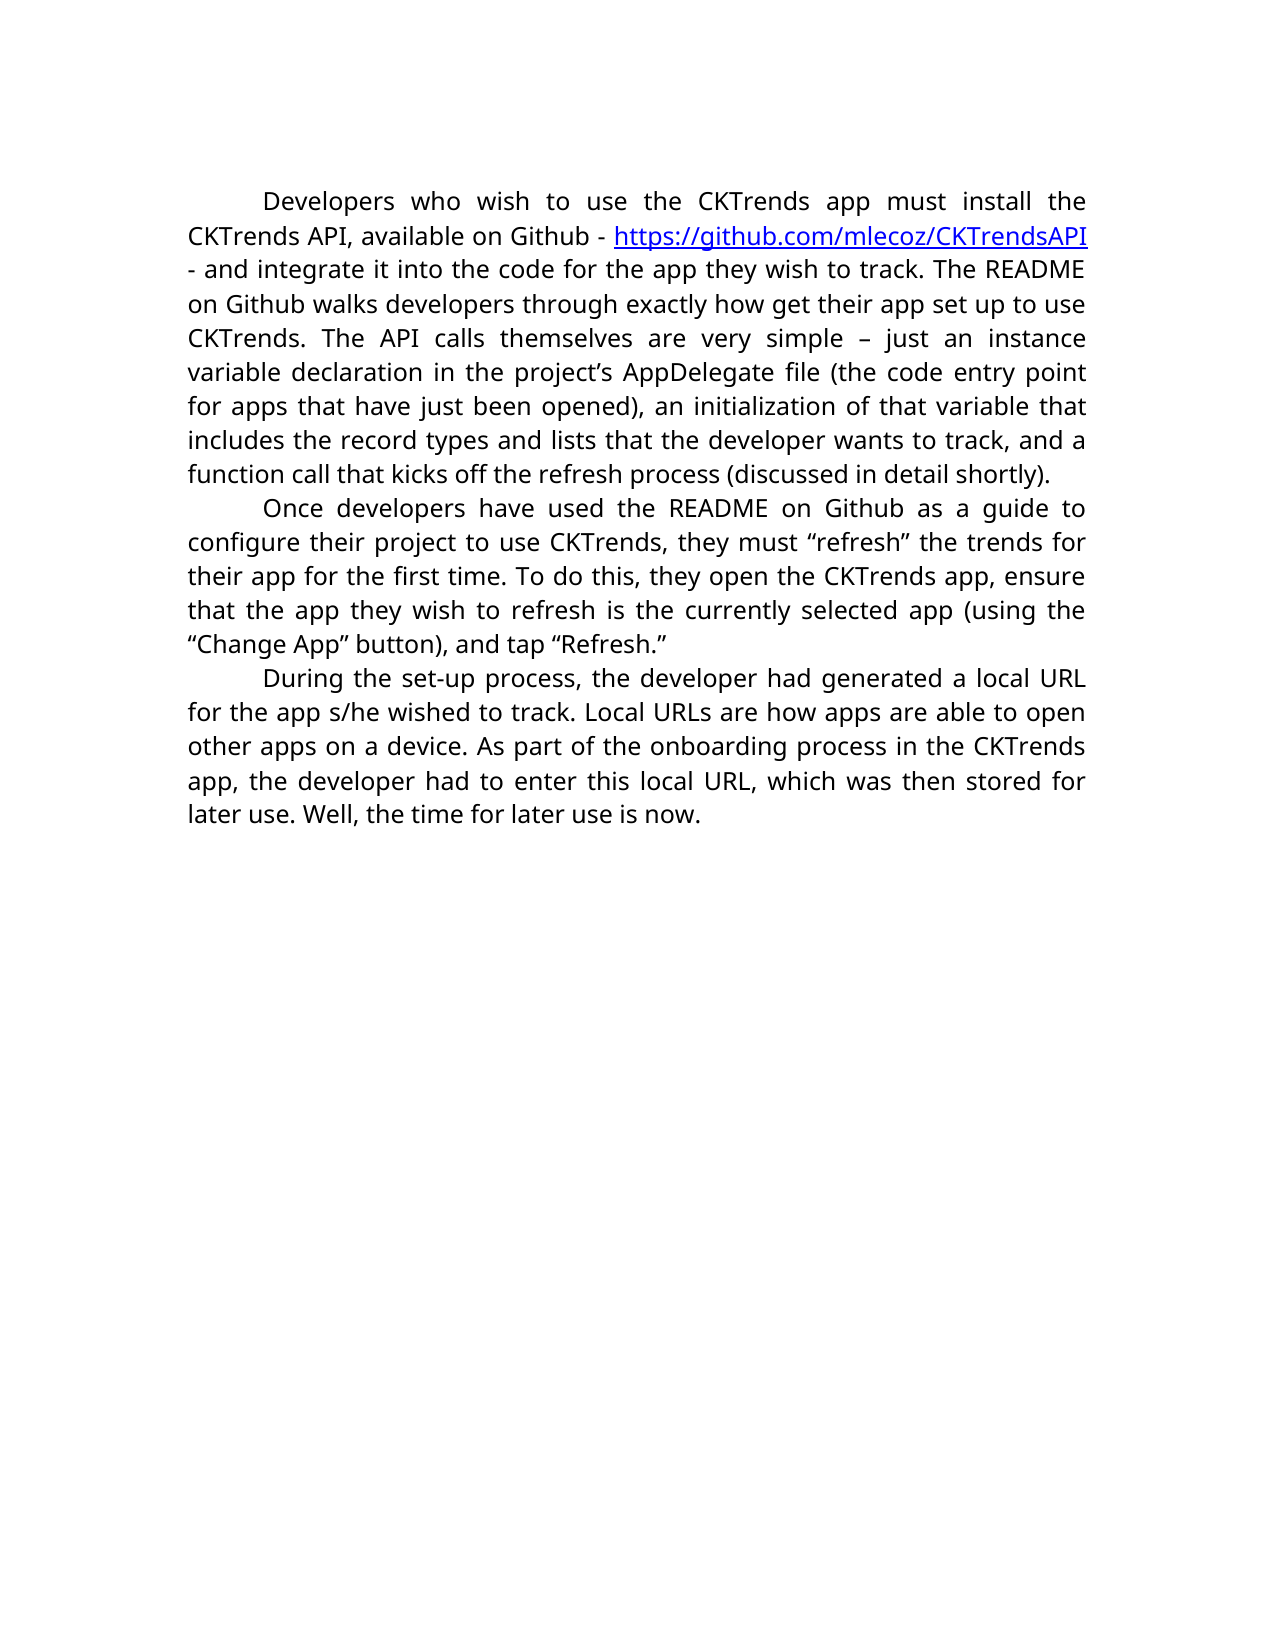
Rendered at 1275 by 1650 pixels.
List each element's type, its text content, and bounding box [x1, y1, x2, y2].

text During the set-up process, the developer had generated a local URL for the app s/he wished to track. Local URLs are how apps are able to open other apps on a device. As part of the onboarding process in the CKTrends app, the developer had to enter this local URL, which was then stored for later use. Well, the time for later use is now. [187, 661, 1087, 831]
text Developers who wish to use the CKTrends app must install the CKTrends API, available on Github - https://github.com/mlecoz/CKTrendsAPI - and integrate it into the code for the app they wish to track. The README on Github walks developers through exactly how get their app set up to use CKTrends. The API calls themselves are very simple – just an instance variable declaration in the project’s AppDelegate file (the code entry point for apps that have just been opened), an initialization of that variable that includes the record types and lists that the developer wants to track, and a function call that kicks off the refresh process (discussed in detail shortly). [187, 184, 1087, 491]
text Once developers have used the README on Github as a guide to configure their project to use CKTrends, they must “refresh” the trends for their app for the first time. To do this, they open the CKTrends app, ensure that the app they wish to refresh is the currently selected app (using the “Change App” button), and tap “Refresh.” [187, 491, 1087, 661]
